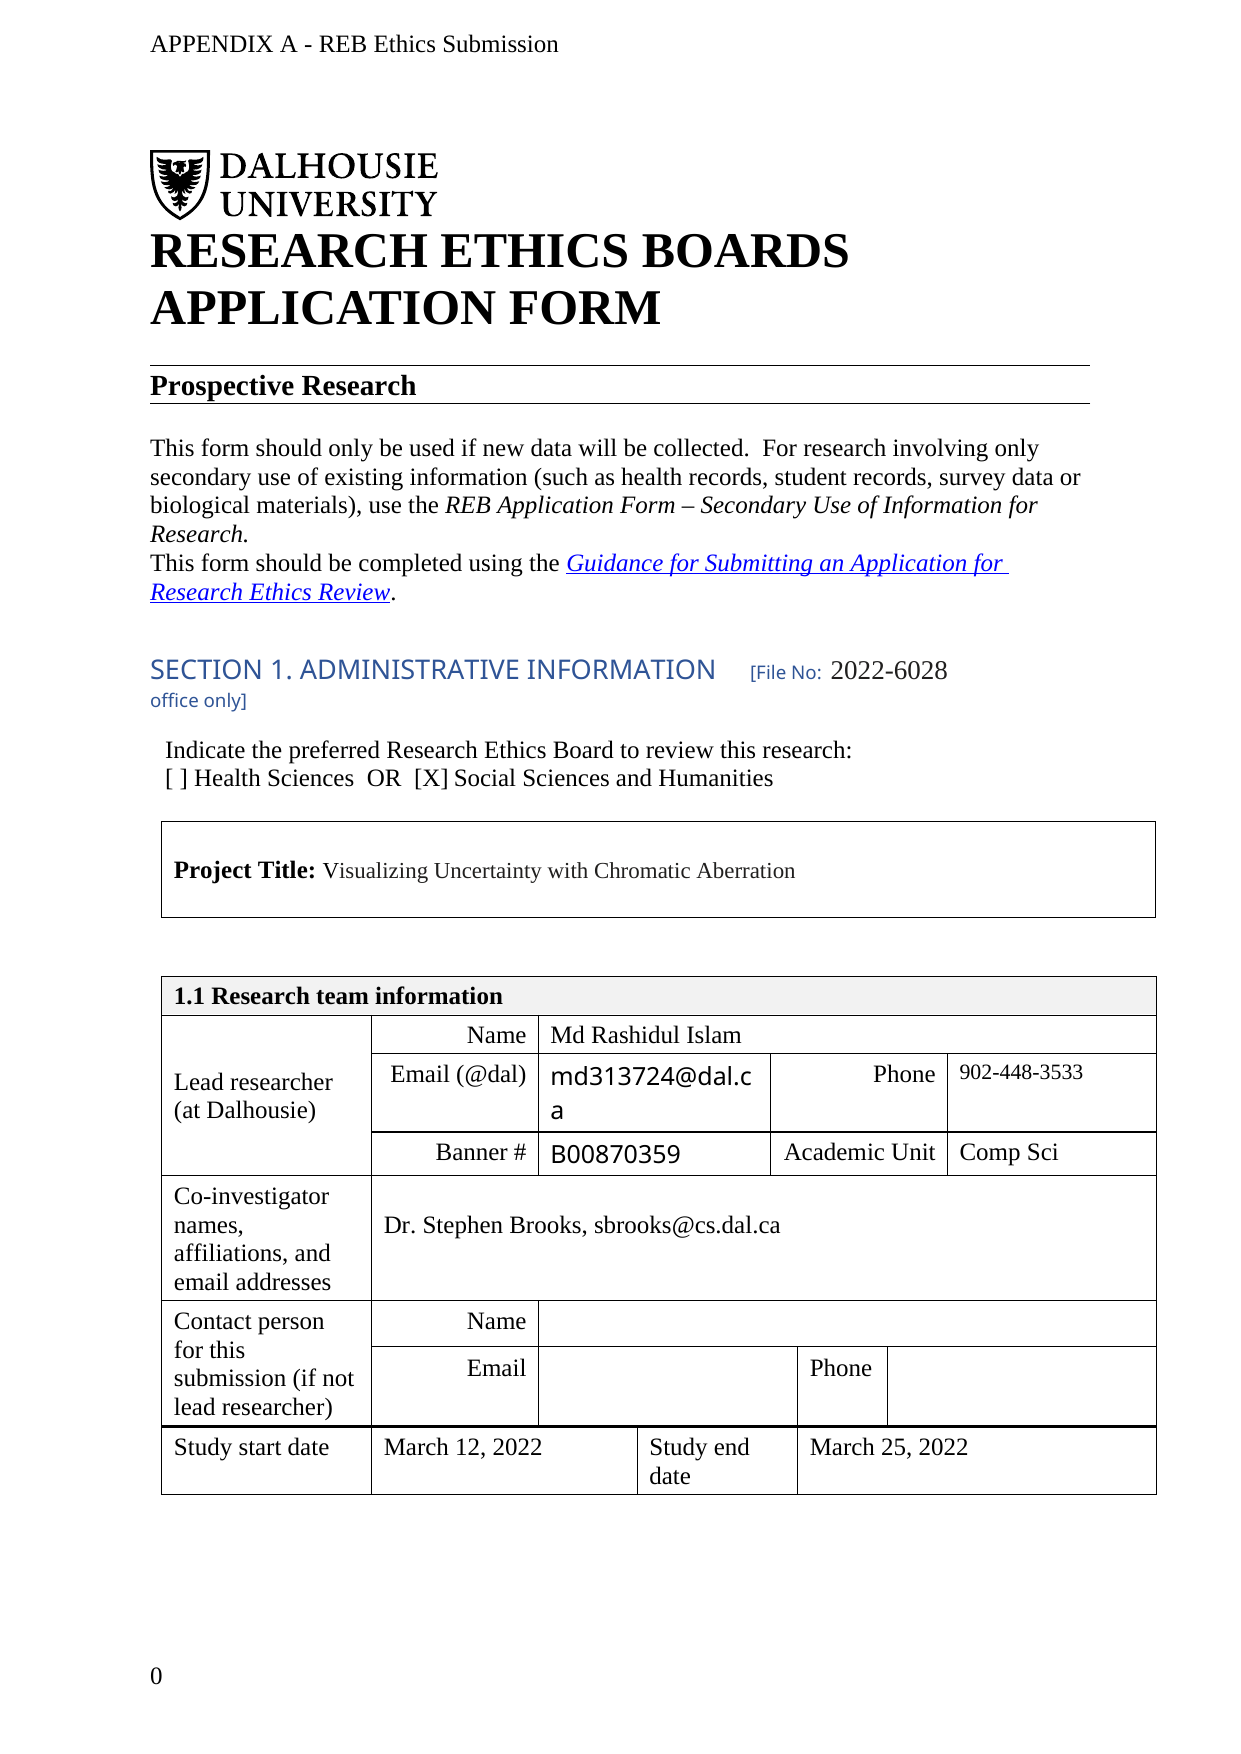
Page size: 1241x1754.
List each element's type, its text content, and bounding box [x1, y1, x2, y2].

table_cell Banner # [372, 1133, 538, 1175]
table_cell March 25, 2022 [798, 1428, 1156, 1494]
table_cell Phone [798, 1347, 887, 1425]
table_cell Phone [771, 1054, 947, 1131]
table_cell Contact person for this submission (if not lead researcher) [162, 1301, 371, 1425]
table_cell Name [372, 1301, 538, 1346]
text This form should only be used if new data will be collected. For research involving only secondary use of existing information (such as health records, student records, survey data or biological materials), use the REB Application Form – Secondary Use of Information for Research. [150, 433, 1090, 548]
table_cell [888, 1347, 1156, 1425]
table_cell Md Rashidul Islam [539, 1016, 1156, 1053]
table_cell [539, 1347, 797, 1425]
table_cell 902-448-3533 [948, 1054, 1156, 1131]
table_cell March 12, 2022 [372, 1428, 637, 1494]
table_cell Email [372, 1347, 538, 1425]
table_cell [539, 1301, 1156, 1346]
table_cell Dr. Stephen Brooks, sbrooks@cs.dal.ca [372, 1176, 1156, 1300]
table_cell Study end date [638, 1428, 797, 1494]
table_cell Academic Unit [771, 1133, 947, 1175]
table_cell Email (@dal) [372, 1054, 538, 1131]
table_cell Comp Sci [948, 1133, 1156, 1175]
table_header Project Title: Visualizing Uncertainty with Chromatic Aberration [162, 822, 1155, 917]
subtitle RESEARCH ETHICS BOARDS [150, 220, 1090, 278]
table_cell Study start date [162, 1428, 371, 1494]
table_cell md313724@dal.ca [539, 1054, 770, 1131]
table_cell Co-investigator names, affiliations, and email addresses [162, 1176, 371, 1300]
subtitle APPLICATION FORM [150, 278, 1090, 335]
text Prospective Research [150, 366, 1090, 403]
table_cell Lead researcher (at Dalhousie) [162, 1016, 371, 1175]
table_header Indicate the preferred Research Ethics Board to review this research: [ ] Health Sciences OR [X] Social Sciences and Humanities [161, 735, 1090, 792]
text This form should be completed using the Guidance for Submitting an Application for Research Ethics Review. [150, 548, 1090, 606]
table_cell Name [372, 1016, 538, 1053]
table_header 1.1 Research team information [162, 977, 1156, 1014]
subtitle SECTION 1. ADMINISTRATIVE INFORMATION [File No: 2022-6028 office only] [150, 651, 1090, 713]
table_cell B00870359 [539, 1133, 770, 1175]
